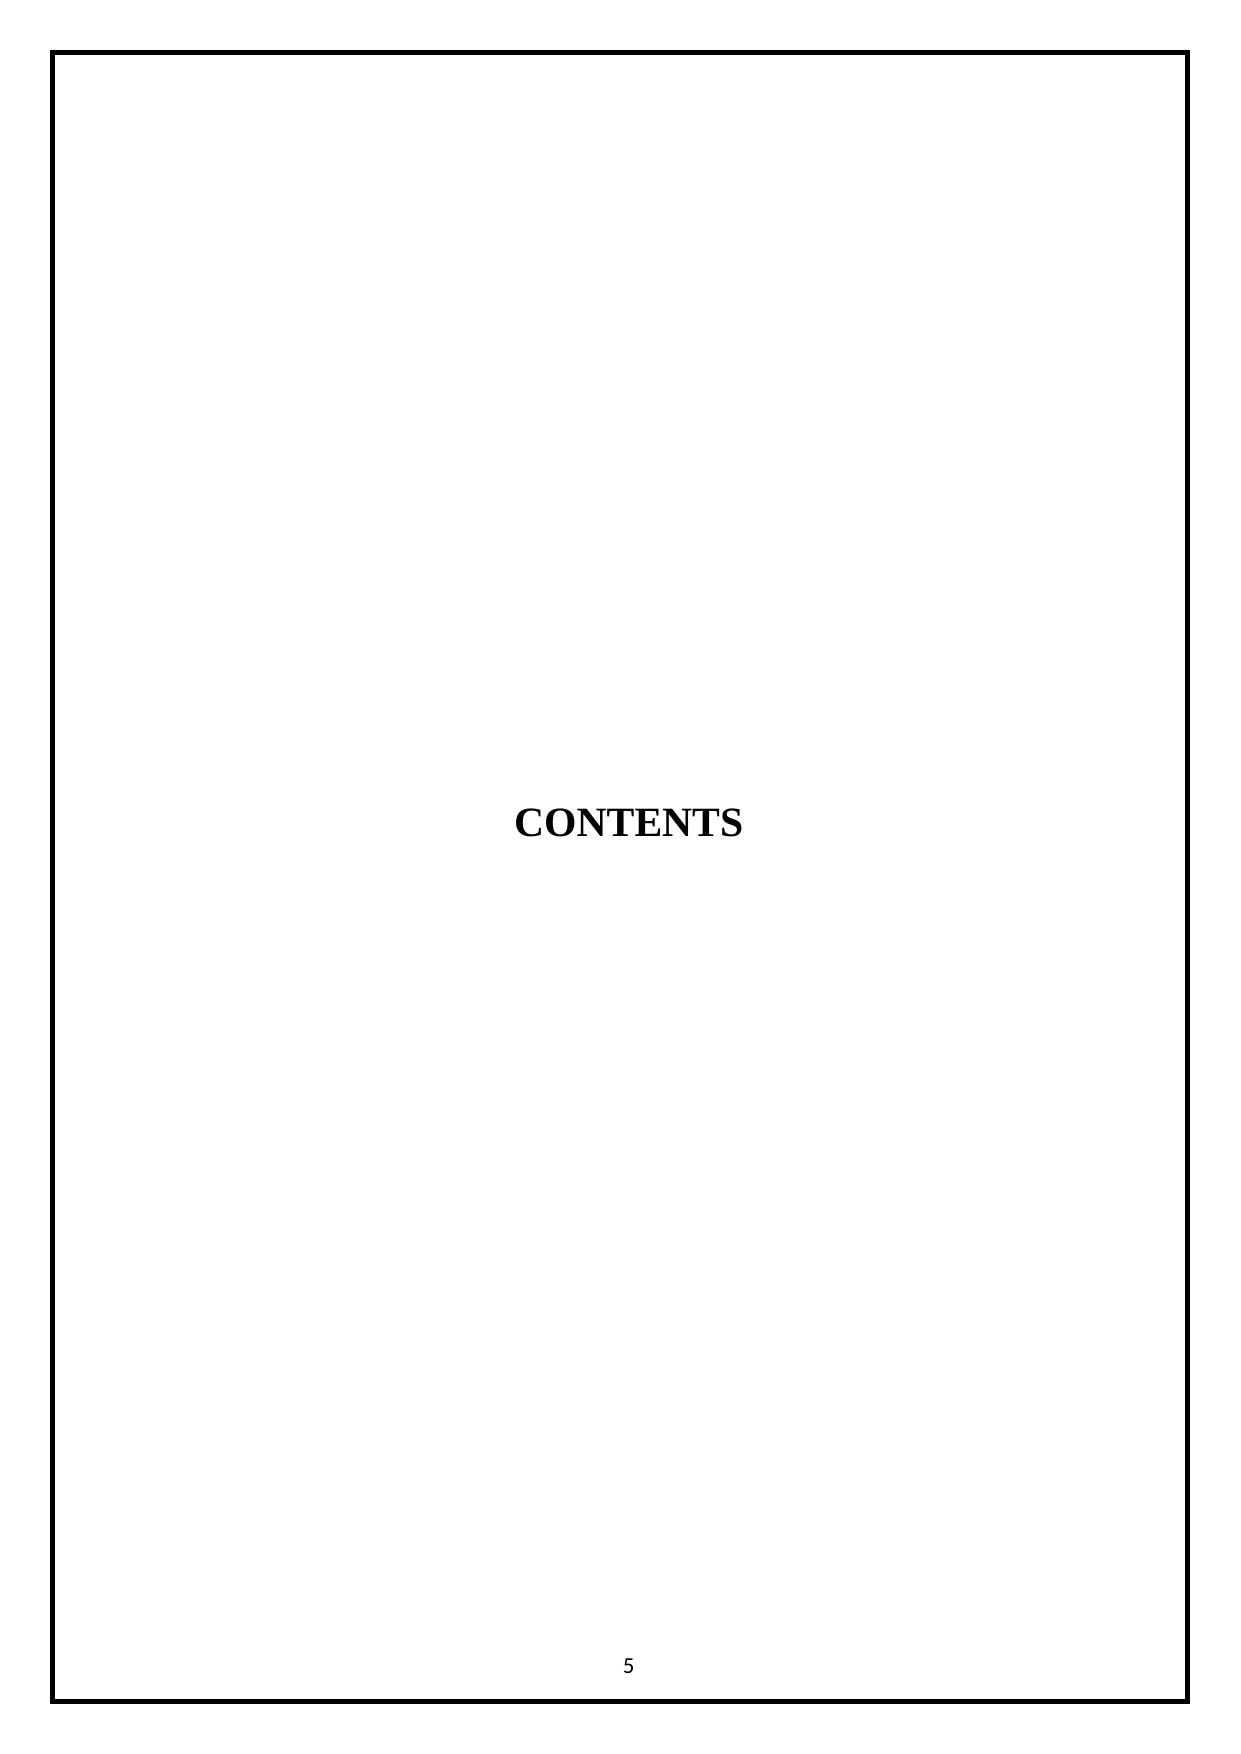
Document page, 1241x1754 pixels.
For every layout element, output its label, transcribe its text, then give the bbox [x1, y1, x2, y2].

text CONTENTS [81, 797, 1176, 845]
